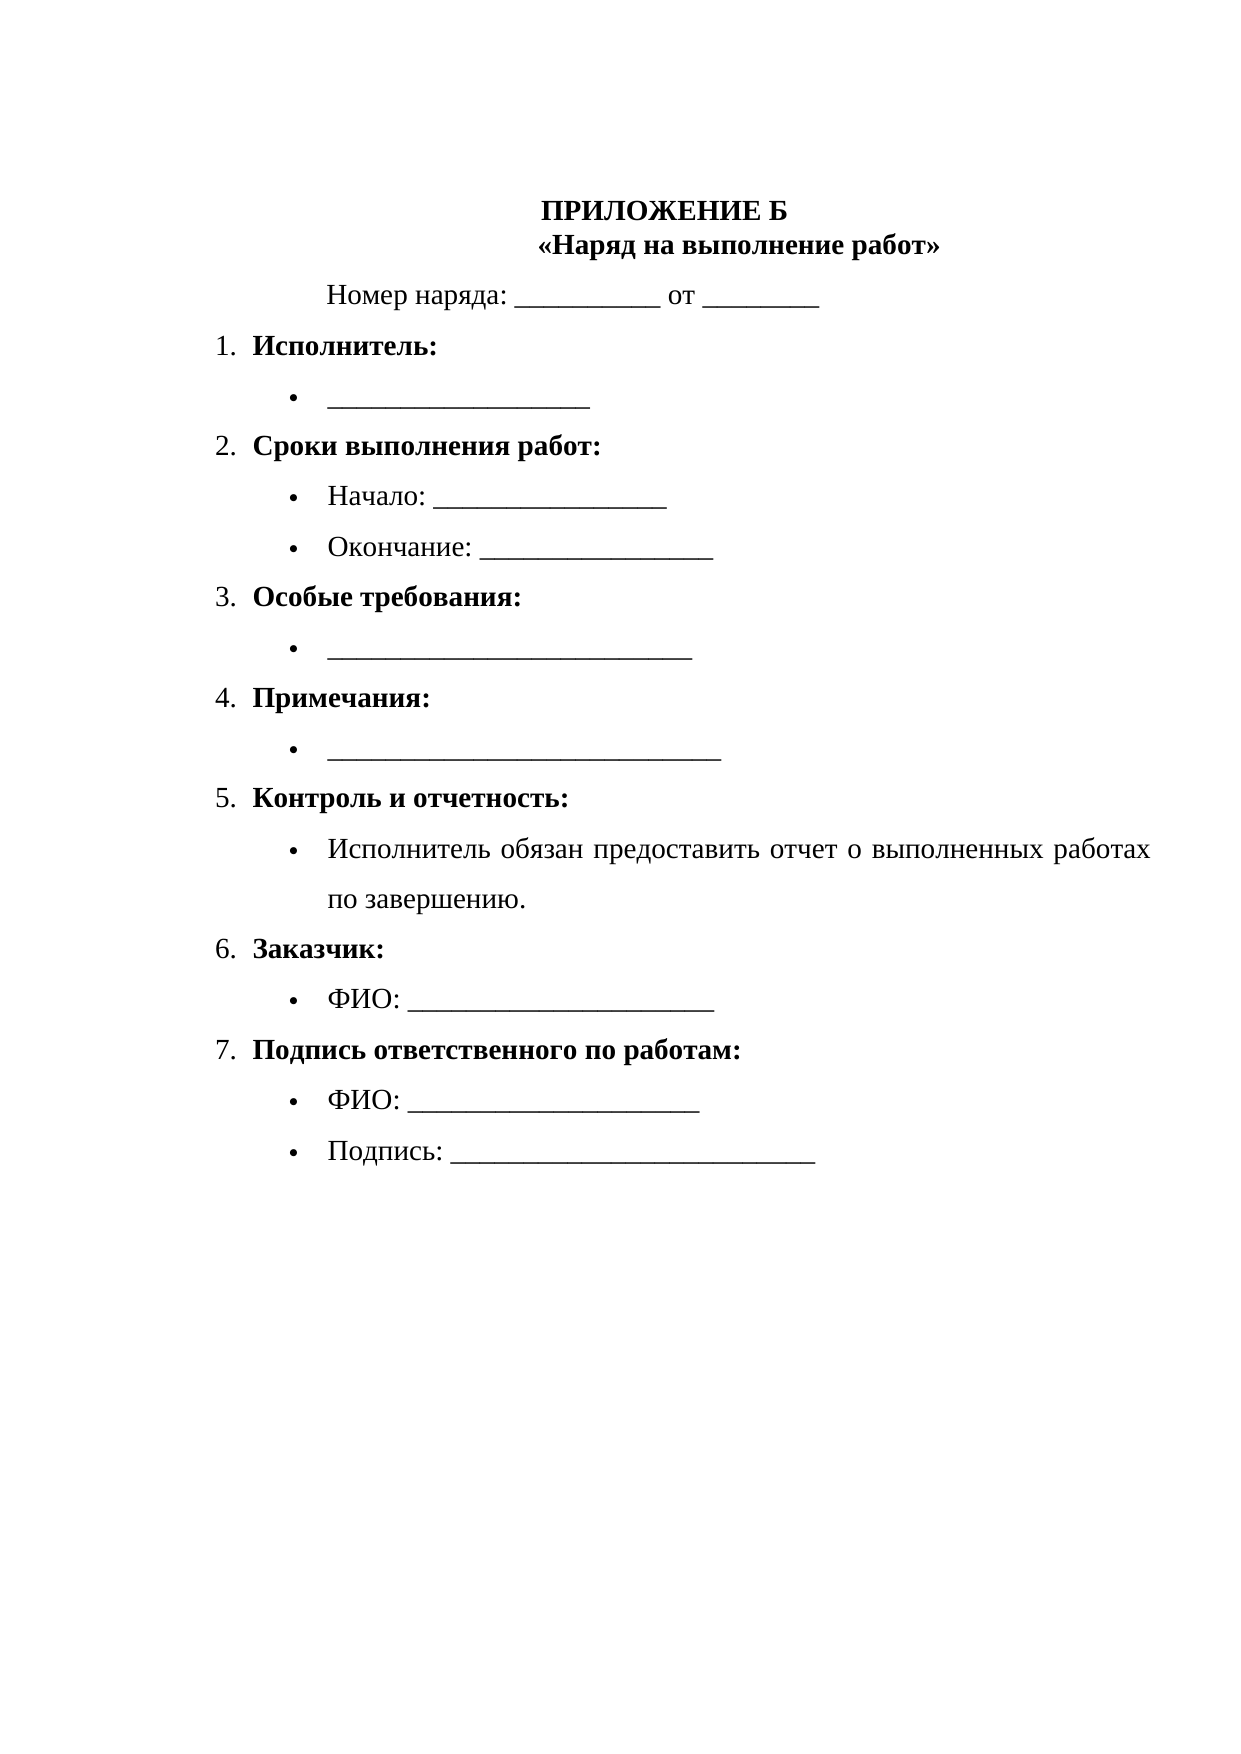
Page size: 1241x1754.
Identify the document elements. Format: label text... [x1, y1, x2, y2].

list Подпись ответственного по работам: [215, 1032, 1152, 1066]
list Подпись: _________________________ [290, 1133, 1152, 1166]
text Номер наряда: __________ от ________ [252, 277, 1152, 311]
list Примечания: [215, 680, 1152, 713]
list _________________________ [290, 629, 1152, 663]
list Исполнитель обязан предоставить отчет о выполненных работах по завершению. [290, 831, 1152, 914]
list Исполнитель: [215, 328, 1152, 361]
list ФИО: _____________________ [290, 982, 1152, 1015]
list ___________________________ [290, 730, 1152, 764]
list Окончание: ________________ [290, 529, 1152, 562]
subtitle ПРИЛОЖЕНИЕ Б [177, 193, 1152, 227]
text «Наряд на выполнение работ» [252, 227, 1152, 261]
list Контроль и отчетность: [215, 780, 1152, 814]
list Начало: ________________ [290, 478, 1152, 512]
list __________________ [290, 378, 1152, 411]
list Особые требования: [215, 579, 1152, 613]
list Заказчик: [215, 931, 1152, 965]
list Сроки выполнения работ: [215, 428, 1152, 462]
list ФИО: ____________________ [290, 1082, 1152, 1116]
